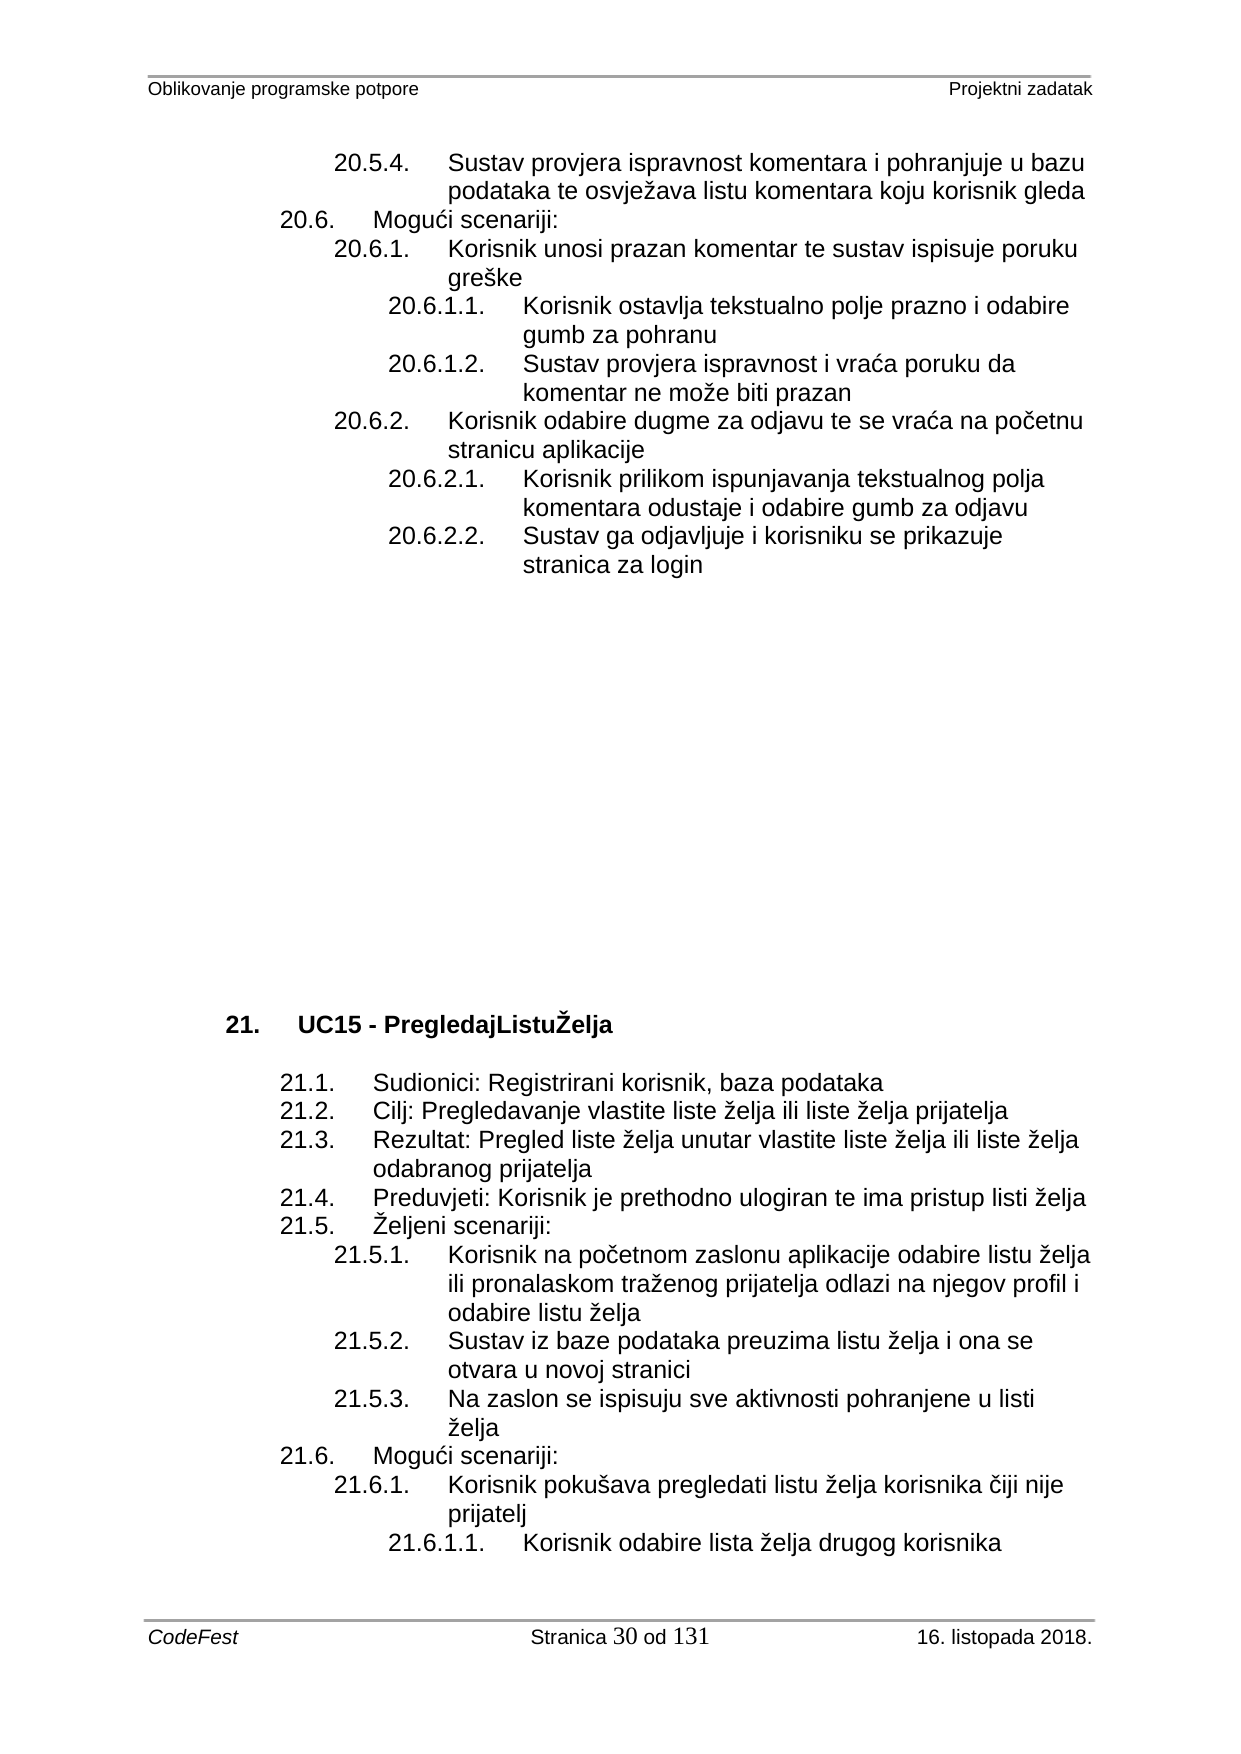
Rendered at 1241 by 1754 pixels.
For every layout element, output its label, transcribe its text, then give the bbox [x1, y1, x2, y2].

list Na zaslon se ispisuju sve aktivnosti pohranjene u listi želja [410, 1384, 1093, 1441]
list Mogući scenariji: [335, 1441, 1093, 1470]
list Korisnik prilikom ispunjavanja tekstualnog polja komentara odustaje i odabire gumb za odjavu [485, 464, 1093, 521]
list Korisnik na početnom zaslonu aplikacije odabire listu želja ili pronalaskom traženog prijatelja odlazi na njegov profil i odabire listu želja [410, 1240, 1093, 1326]
list Sustav iz baze podataka preuzima listu želja i ona se otvara u novoj stranici [410, 1326, 1093, 1384]
list Sudionici: Registrirani korisnik, baza podataka [335, 1068, 1093, 1096]
list Korisnik ostavlja tekstualno polje prazno i odabire gumb za pohranu [485, 291, 1093, 349]
list Željeni scenariji: [335, 1211, 1093, 1240]
list Korisnik pokušava pregledati listu želja korisnika čiji nije prijatelj [410, 1470, 1093, 1528]
list Korisnik odabire lista želja drugog korisnika [485, 1528, 1093, 1556]
list Preduvjeti: Korisnik je prethodno ulogiran te ima pristup listi želja [335, 1183, 1093, 1211]
list Sustav provjera ispravnost komentara i pohranjuje u bazu podataka te osvježava listu komentara koju korisnik gleda [410, 148, 1093, 205]
list Sustav provjera ispravnost i vraća poruku da komentar ne može biti prazan [485, 349, 1093, 406]
list Sustav ga odjavljuje i korisniku se prikazuje stranica za login [485, 521, 1093, 579]
list Cilj: Pregledavanje vlastite liste želja ili liste želja prijatelja [335, 1096, 1093, 1125]
list Korisnik unosi prazan komentar te sustav ispisuje poruku greške [410, 234, 1093, 291]
list UC15 - PregledajListuŽelja [260, 1010, 1093, 1039]
list Korisnik odabire dugme za odjavu te se vraća na početnu stranicu aplikacije [410, 406, 1093, 464]
list Mogući scenariji: [335, 205, 1093, 234]
list Rezultat: Pregled liste želja unutar vlastite liste želja ili liste želja odabranog prijatelja [335, 1125, 1093, 1183]
